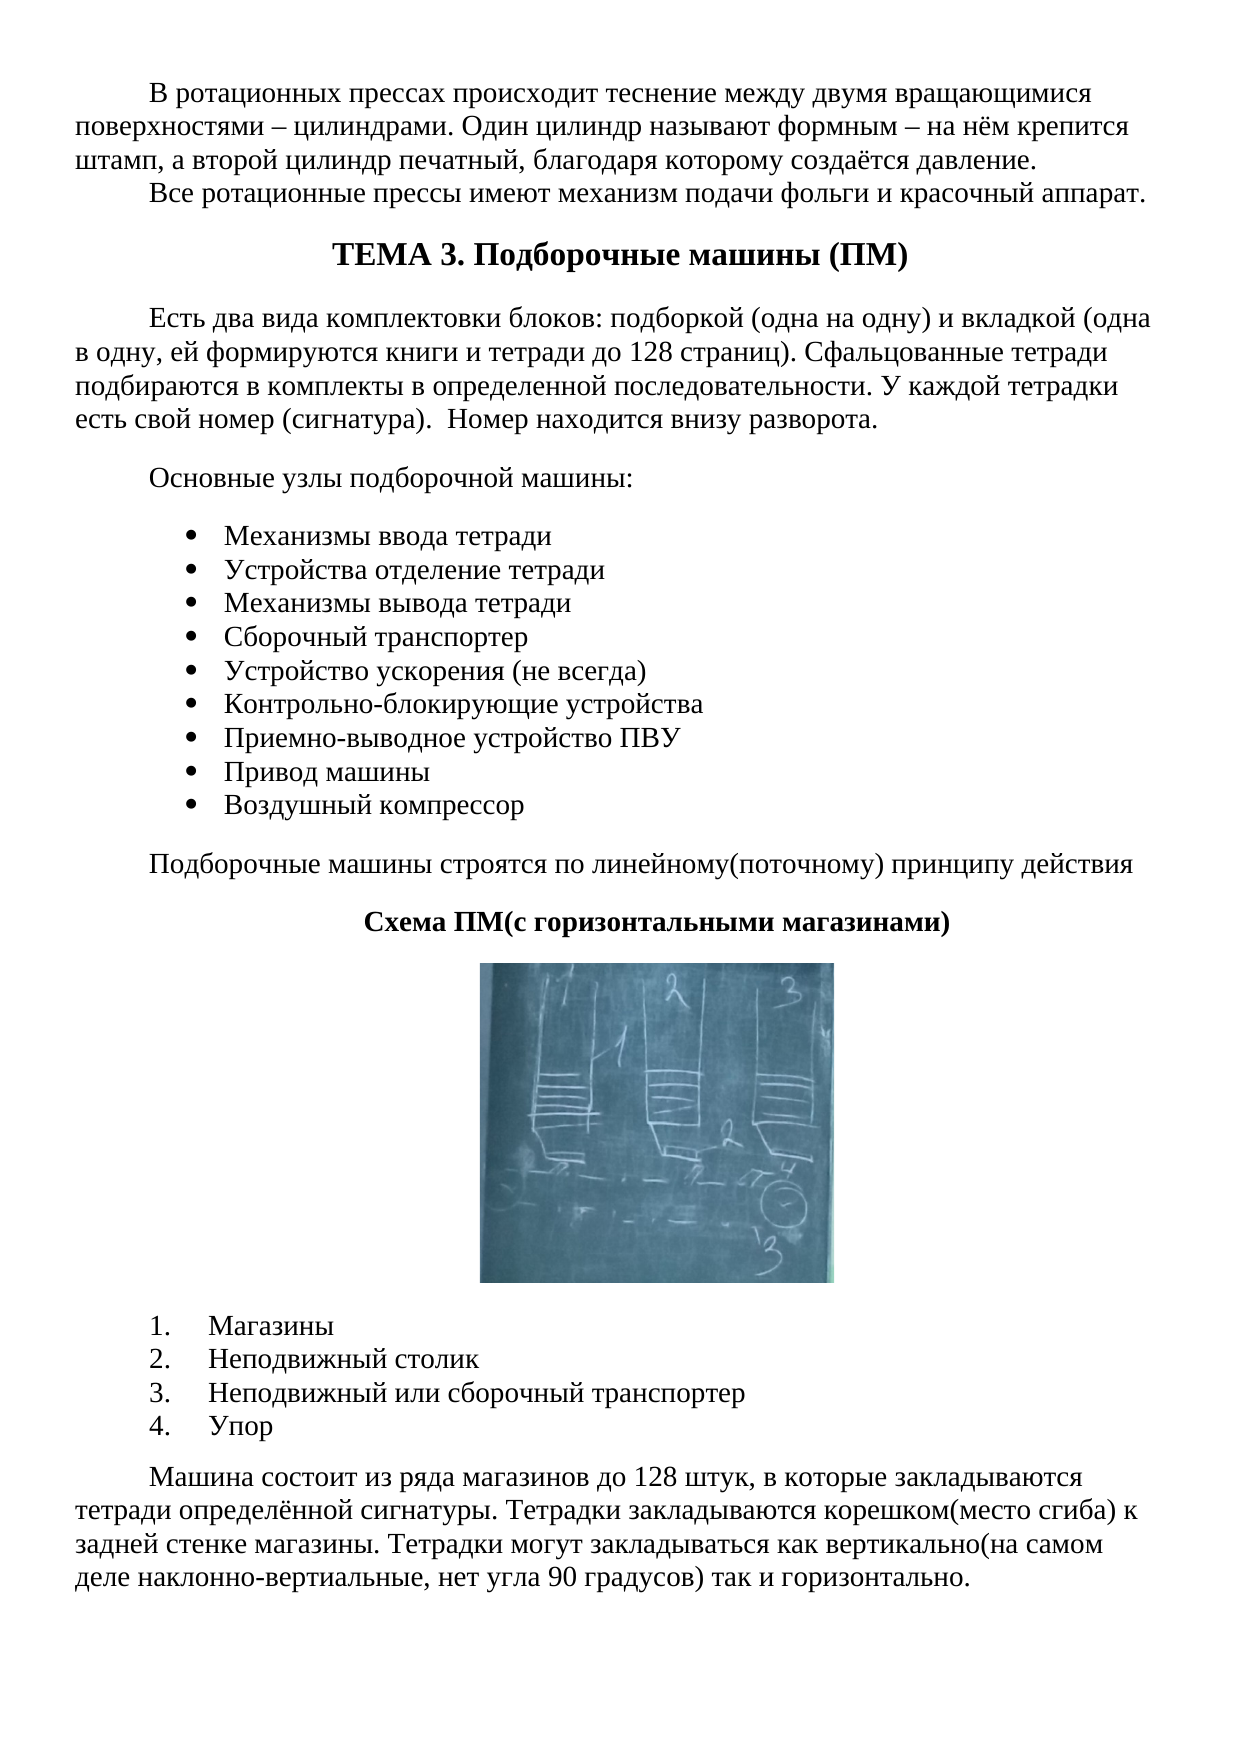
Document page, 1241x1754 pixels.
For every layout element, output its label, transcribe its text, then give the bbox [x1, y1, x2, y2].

list Неподвижный столик [149, 1341, 1165, 1375]
list Контрольно-блокирующие устройства [186, 686, 1165, 720]
text Все ротационные прессы имеют механизм подачи фольги и красочный аппарат. [75, 176, 1165, 209]
text Есть два вида комплектовки блоков: подборкой (одна на одну) и вкладкой (одна в одну, ей формируются книги и тетради до 128 страниц). Сфальцованные тетради подбираются в комплекты в определенной последовательности. У каждой тетрадки есть свой номер (сигнатура). Номер находится внизу разворота. [75, 301, 1165, 435]
picture [479, 963, 835, 1283]
list Магазины [149, 1308, 1165, 1341]
list Неподвижный или сборочный транспортер [149, 1375, 1165, 1408]
list Воздушный компрессор [186, 787, 1165, 821]
subtitle ТЕМА 3. Подборочные машины (ПМ) [75, 234, 1165, 272]
text Подборочные машины строятся по линейному(поточному) принципу действия [75, 846, 1165, 879]
list Механизмы ввода тетради [186, 518, 1165, 552]
text Машина состоит из ряда магазинов до 128 штук, в которые закладываются тетради определённой сигнатуры. Тетрадки закладываются корешком(место сгиба) к задней стенке магазины. Тетрадки могут закладываться как вертикально(на самом деле наклонно-вертиальные, нет угла 90 градусов) так и горизонтально. [75, 1459, 1165, 1593]
list Механизмы вывода тетради [186, 586, 1165, 619]
text Основные узлы подборочной машины: [75, 460, 1165, 493]
list Устройство ускорения (не всегда) [186, 653, 1165, 686]
list Упор [149, 1408, 1165, 1442]
text Схема ПМ(с горизонтальными магазинами) [75, 904, 1165, 938]
text В ротационных прессах происходит теснение между двумя вращающимися поверхностями – цилиндрами. Один цилиндр называют формным – на нём крепится штамп, а второй цилиндр печатный, благодаря которому создаётся давление. [75, 75, 1165, 176]
list Приемно-выводное устройство ПВУ [186, 720, 1165, 754]
list Сборочный транспортер [186, 619, 1165, 653]
list Устройства отделение тетради [186, 552, 1165, 586]
list Привод машины [186, 754, 1165, 787]
